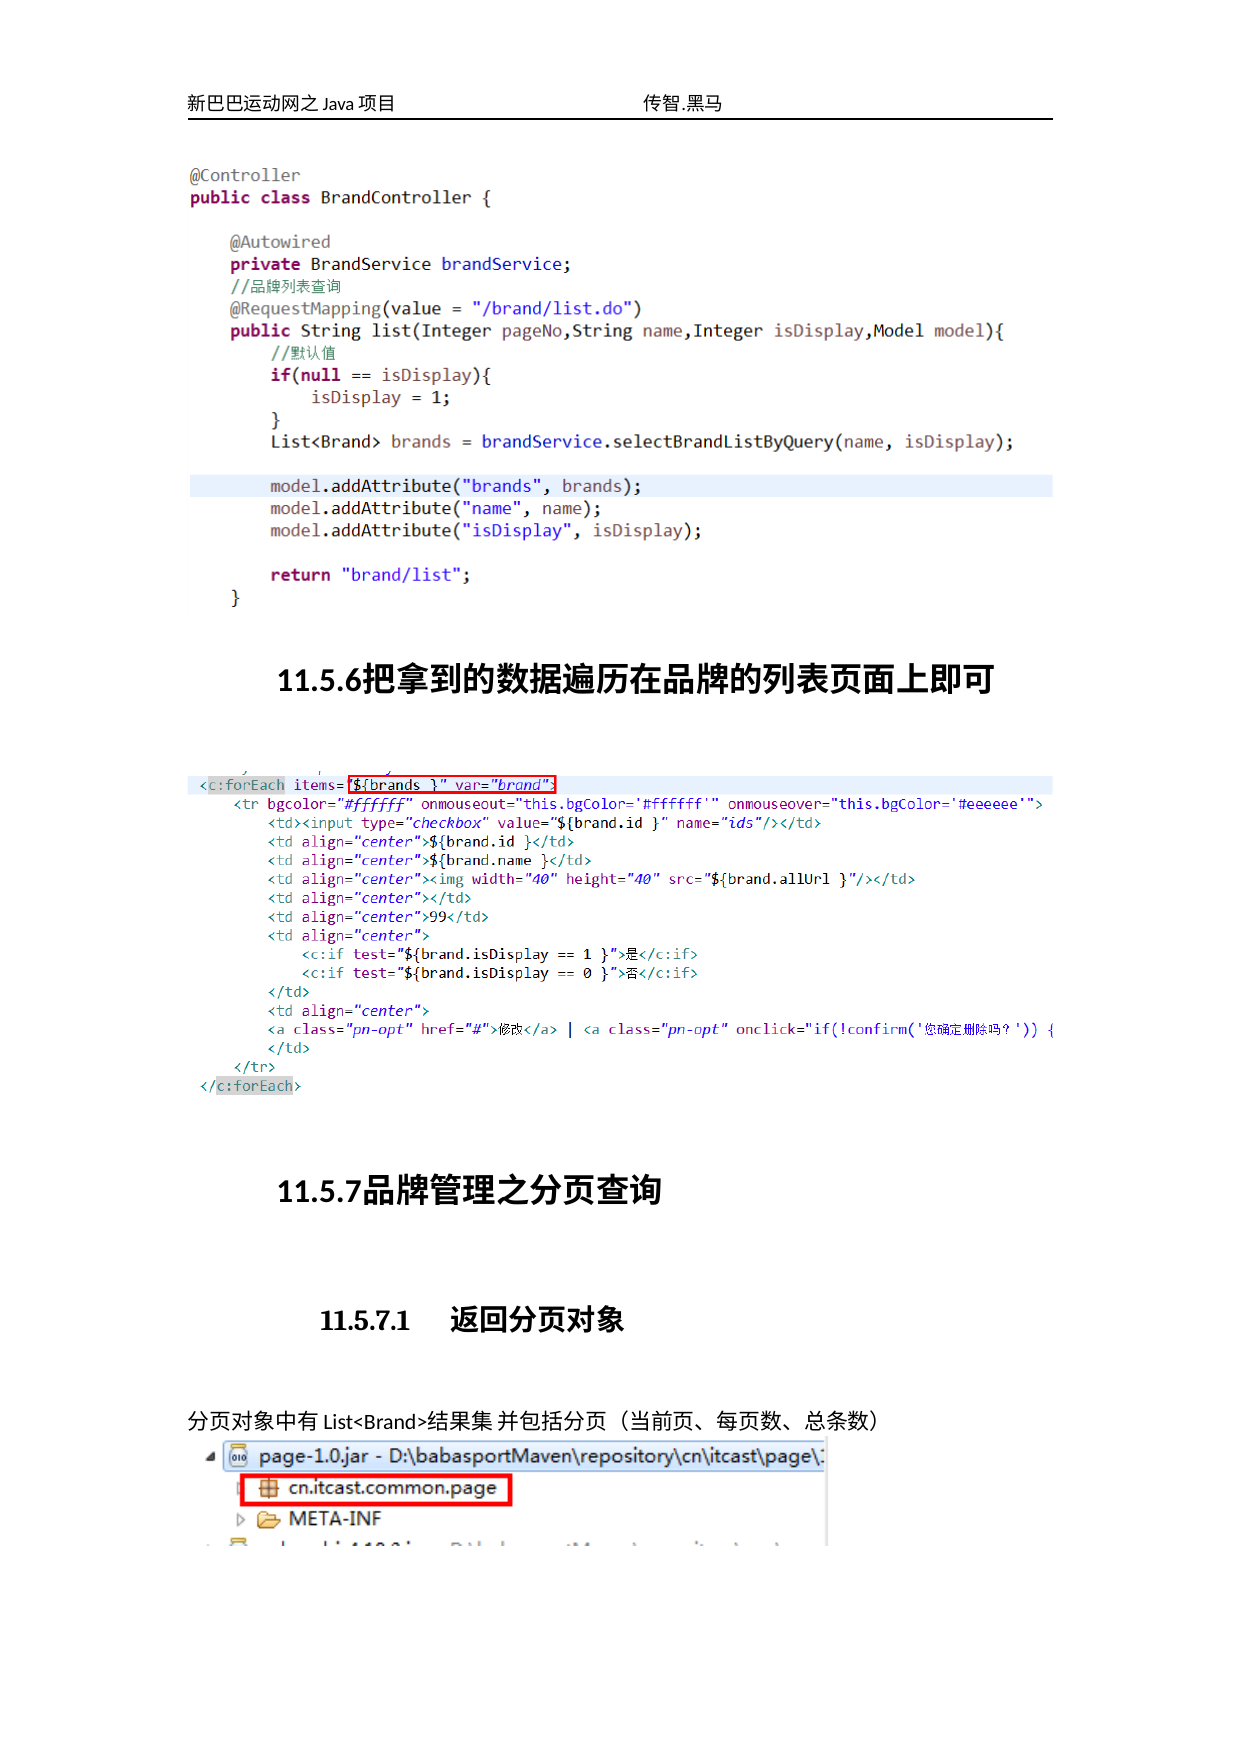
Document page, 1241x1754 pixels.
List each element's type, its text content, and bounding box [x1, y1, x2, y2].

subtitle 返回分页对象 [320, 1285, 1053, 1350]
subtitle 品牌管理之分页查询 [276, 1156, 1053, 1221]
subtitle 把拿到的数据遍历在品牌的列表页面上即可 [276, 644, 1053, 709]
picture [187, 1436, 829, 1546]
picture [187, 162, 1053, 611]
text 分页对象中有List<Brand>结果集 并包括分页（当前页、每页数、总条数） [187, 1404, 1053, 1436]
picture [187, 771, 1053, 1098]
